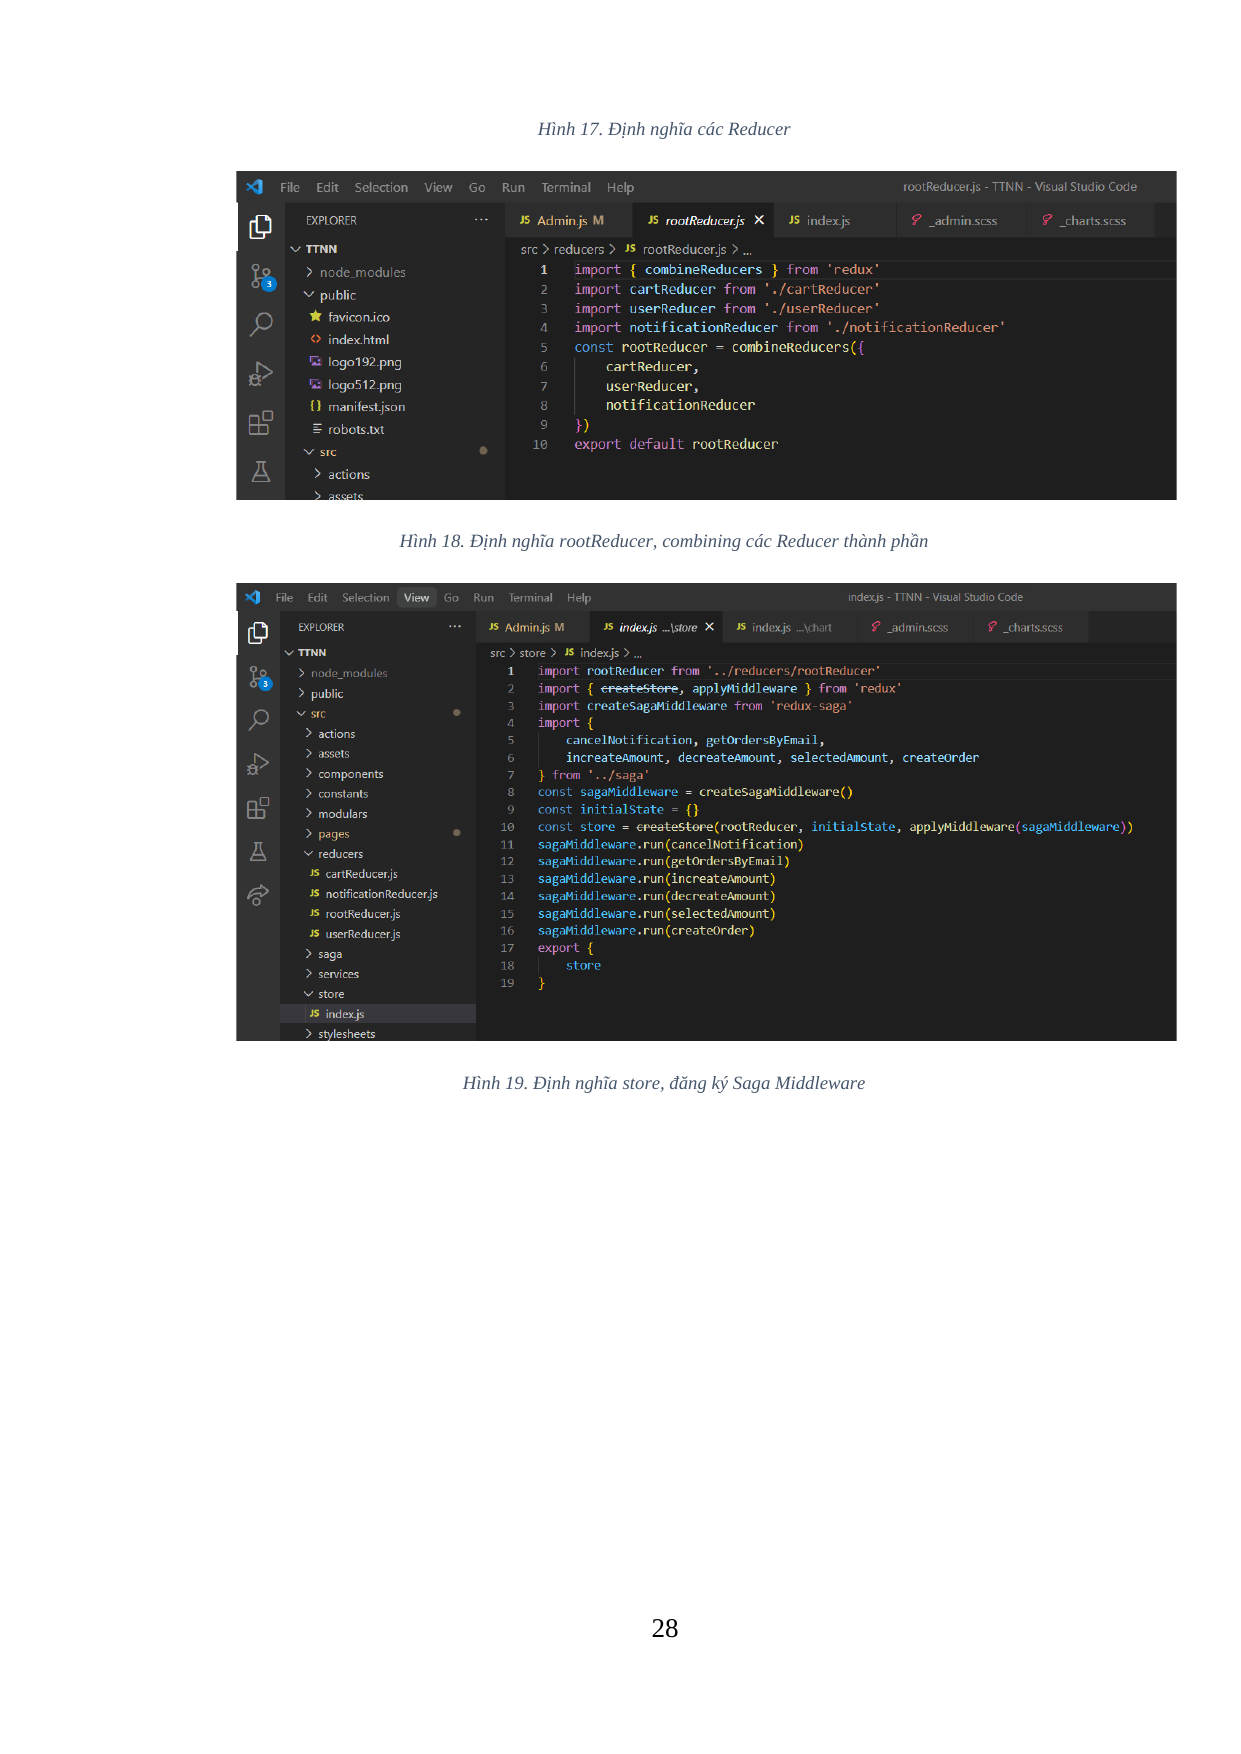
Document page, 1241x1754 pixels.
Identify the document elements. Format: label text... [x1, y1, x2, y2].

picture [236, 583, 1177, 1041]
picture [236, 171, 1177, 500]
text Hình 17. Định nghĩa các Reducer [208, 118, 1122, 140]
text Hình 18. Định nghĩa rootReducer, combining các Reducer thành phần [208, 530, 1122, 552]
text Hình 19. Định nghĩa store, đăng ký Saga Middleware [208, 1072, 1122, 1093]
